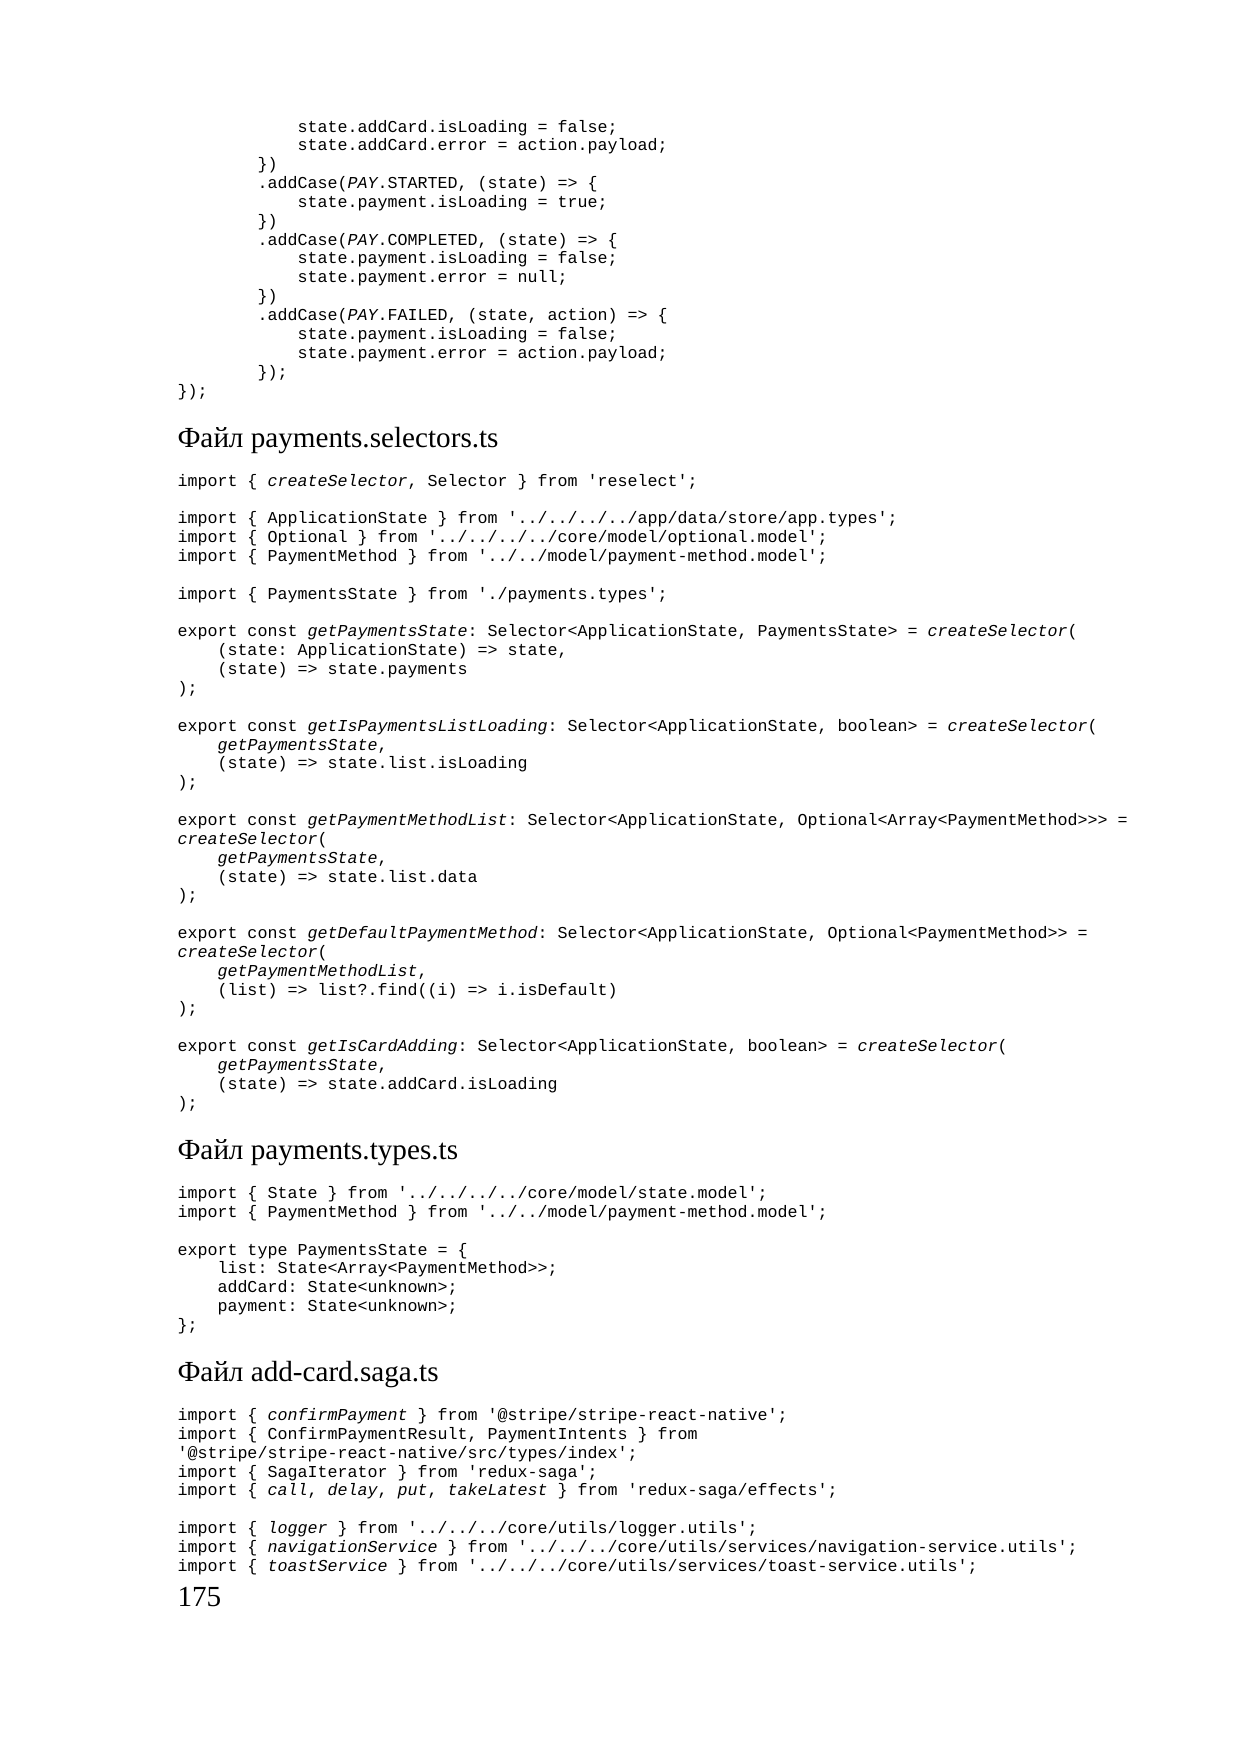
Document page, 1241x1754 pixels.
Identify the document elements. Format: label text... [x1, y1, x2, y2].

text import { State } from '../../../../core/model/state.model'; import { PaymentMethod } from '../../model/payment-method.model'; export type PaymentsState = { list: State<Array<PaymentMethod>>; addCard: State<unknown>; payment: State<unknown>; }; [177, 1184, 1152, 1335]
text Файл add-card.saga.ts [177, 1354, 1152, 1388]
text Файл payments.selectors.ts [177, 420, 1152, 453]
text import { createSelector, Selector } from 'reselect'; import { ApplicationState } from '../../../../app/data/store/app.types'; import { Optional } from '../../../../core/model/optional.model'; import { PaymentMethod } from '../../model/payment-method.model'; import { PaymentsState } from './payments.types'; export const getPaymentsState: Selector<ApplicationState, PaymentsState> = createSelector( (state: ApplicationState) => state, (state) => state.payments ); export const getIsPaymentsListLoading: Selector<ApplicationState, boolean> = createSelector( getPaymentsState, (state) => state.list.isLoading ); export const getPaymentMethodList: Selector<ApplicationState, Optional<Array<PaymentMethod>>> = createSelector( getPaymentsState, (state) => state.list.data ); export const getDefaultPaymentMethod: Selector<ApplicationState, Optional<PaymentMethod>> = createSelector( getPaymentMethodList, (list) => list?.find((i) => i.isDefault) ); export const getIsCardAdding: Selector<ApplicationState, boolean> = createSelector( getPaymentsState, (state) => state.addCard.isLoading ); [177, 472, 1152, 1113]
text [177, 118, 1152, 401]
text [177, 1407, 1152, 1576]
text Файл payments.types.ts [177, 1132, 1152, 1166]
